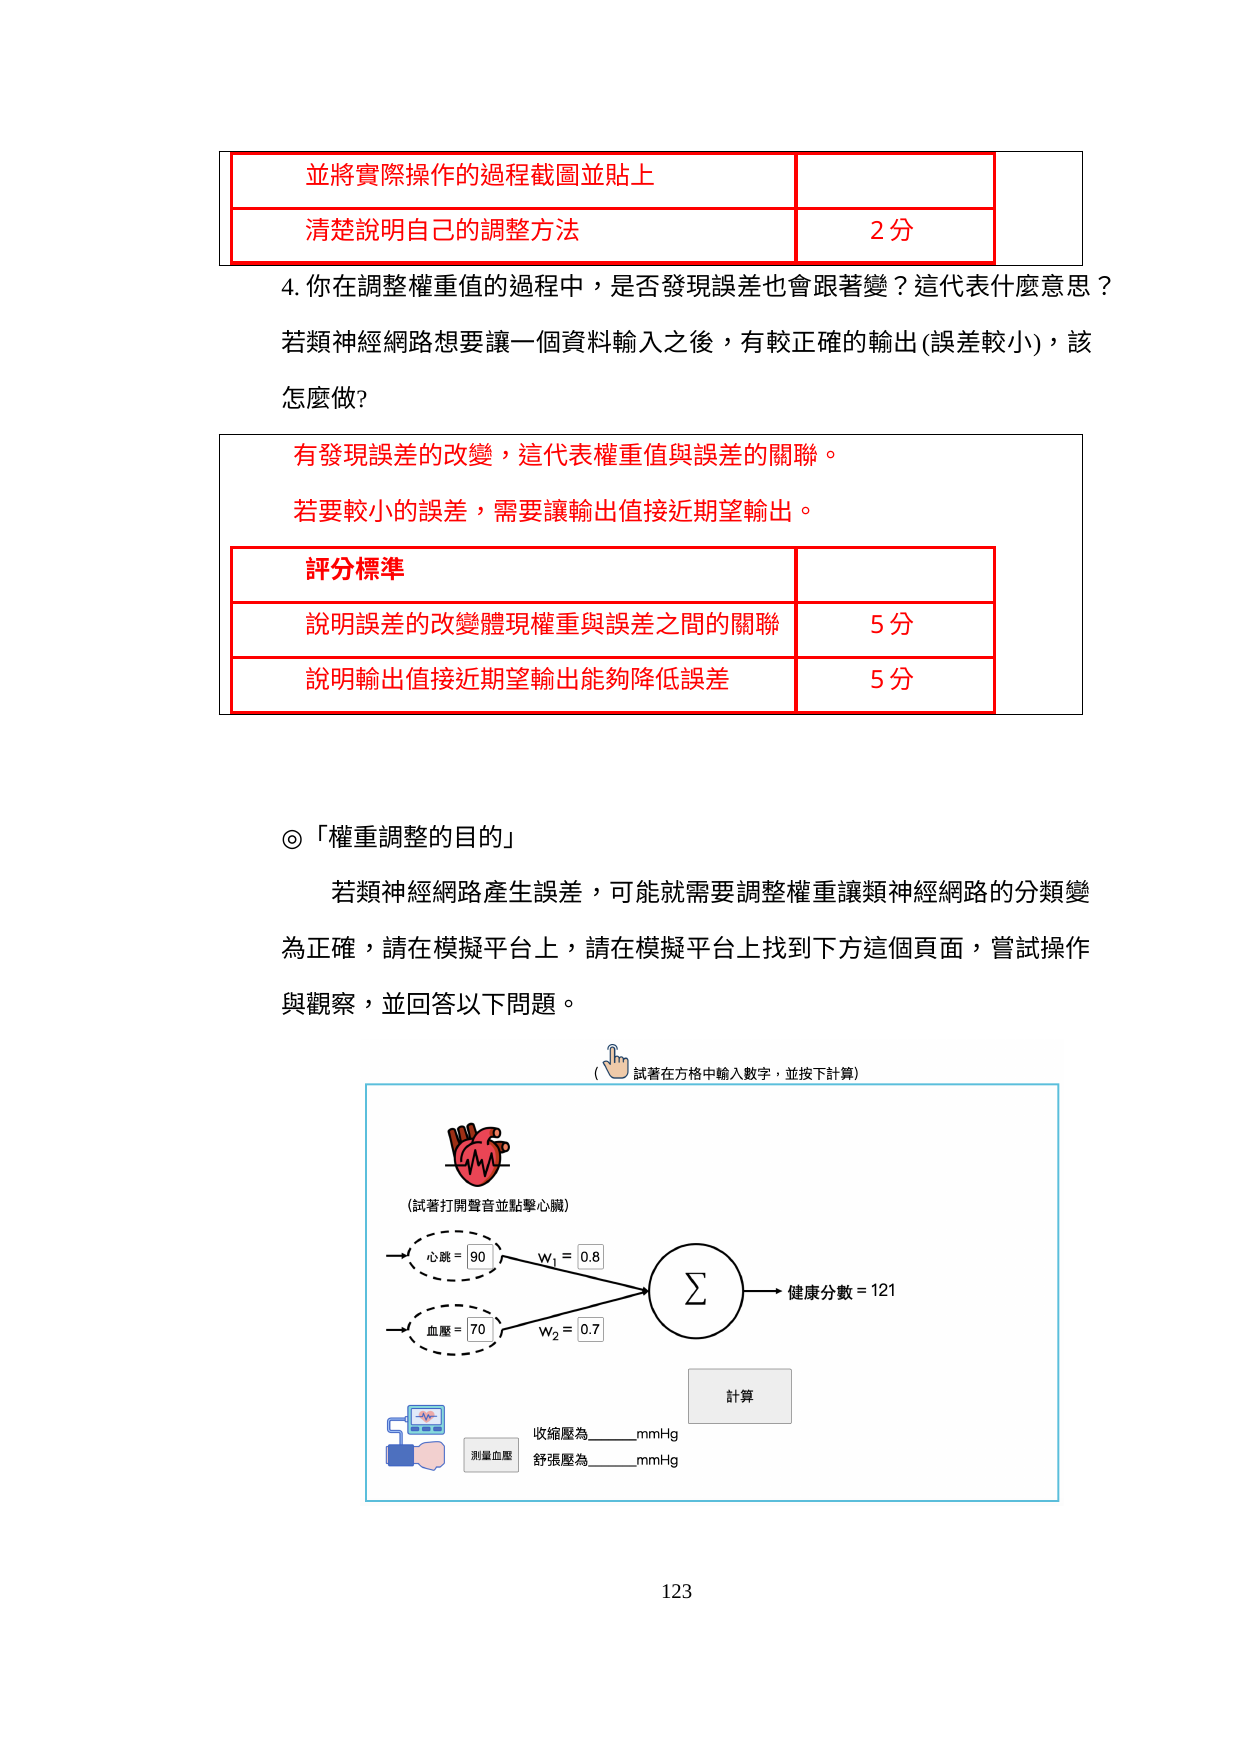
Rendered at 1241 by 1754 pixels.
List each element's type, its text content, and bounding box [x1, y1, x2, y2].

table_header [233, 210, 794, 261]
text 若類神經網路產生誤差，可能就需要調整權重讓類神經網路的分類變為正確，請在模擬平台上，請在模擬平台上找到下方這個頁面，嘗試操作與觀察，並回答以下問題。 [281, 872, 1092, 1022]
table_header [798, 210, 993, 261]
table_header [233, 155, 794, 207]
table_header [996, 152, 1082, 265]
text ◎「權重調整的目的」 [281, 817, 1092, 853]
text 4. 你在調整權重值的過程中，是否發現誤差也會跟著變？這代表什麼意思？若類神經網路想要讓一個資料輸入之後，有較正確的輸出(誤差較小)，該怎麼做? [281, 266, 1092, 416]
table_header [798, 155, 993, 207]
table_header 有發現誤差的改變，這代表權重值與誤差的關聯。 若要較小的誤差，需要讓輸出值接近期望輸出。 [220, 435, 1082, 714]
table_header [220, 152, 230, 265]
picture [360, 1039, 1064, 1506]
